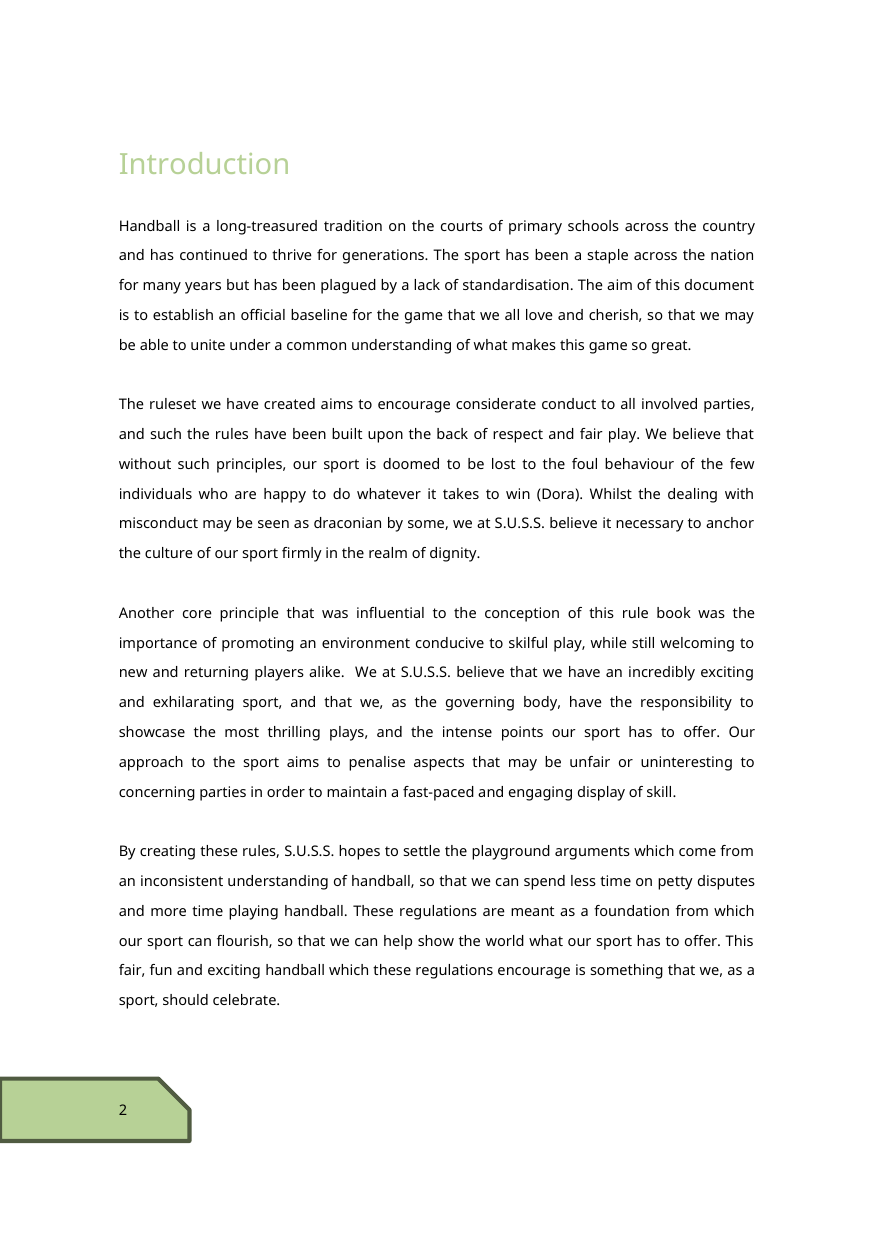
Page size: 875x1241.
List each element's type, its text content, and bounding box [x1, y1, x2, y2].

text By creating these rules, S.U.S.S. hopes to settle the playground arguments which come from an inconsistent understanding of handball, so that we can spend less time on petty disputes and more time playing handball. These regulations are meant as a foundation from which our sport can flourish, so that we can help show the world what our sport has to offer. This fair, fun and exciting handball which these regulations encourage is something that we, as a sport, should celebrate. [118, 841, 756, 1010]
text Another core principle that was influential to the conception of this rule book was the importance of promoting an environment conducive to skilful play, while still welcoming to new and returning players alike. We at S.U.S.S. believe that we have an incredibly exciting and exhilarating sport, and that we, as the governing body, have the responsibility to showcase the most thrilling plays, and the intense points our sport has to offer. Our approach to the sport aims to penalise aspects that may be unfair or uninteresting to concerning parties in order to maintain a fast-paced and engaging display of skill. [118, 603, 756, 801]
text The ruleset we have created aims to encourage considerate conduct to all involved parties, and such the rules have been built upon the back of respect and fair play. We believe that without such principles, our sport is doomed to be lost to the foul behaviour of the few individuals who are happy to do whatever it takes to win (Dora). Whilst the dealing with misconduct may be seen as draconian by some, we at S.U.S.S. believe it necessary to anchor the culture of our sport firmly in the realm of dignity. [118, 394, 756, 563]
subtitle Introduction [118, 143, 756, 183]
text Handball is a long-treasured tradition on the courts of primary schools across the country and has continued to thrive for generations. The sport has been a staple across the nation for many years but has been plagued by a lack of standardisation. The aim of this document is to establish an official baseline for the game that we all love and cherish, so that we may be able to unite under a common understanding of what makes this game so great. [118, 215, 756, 354]
